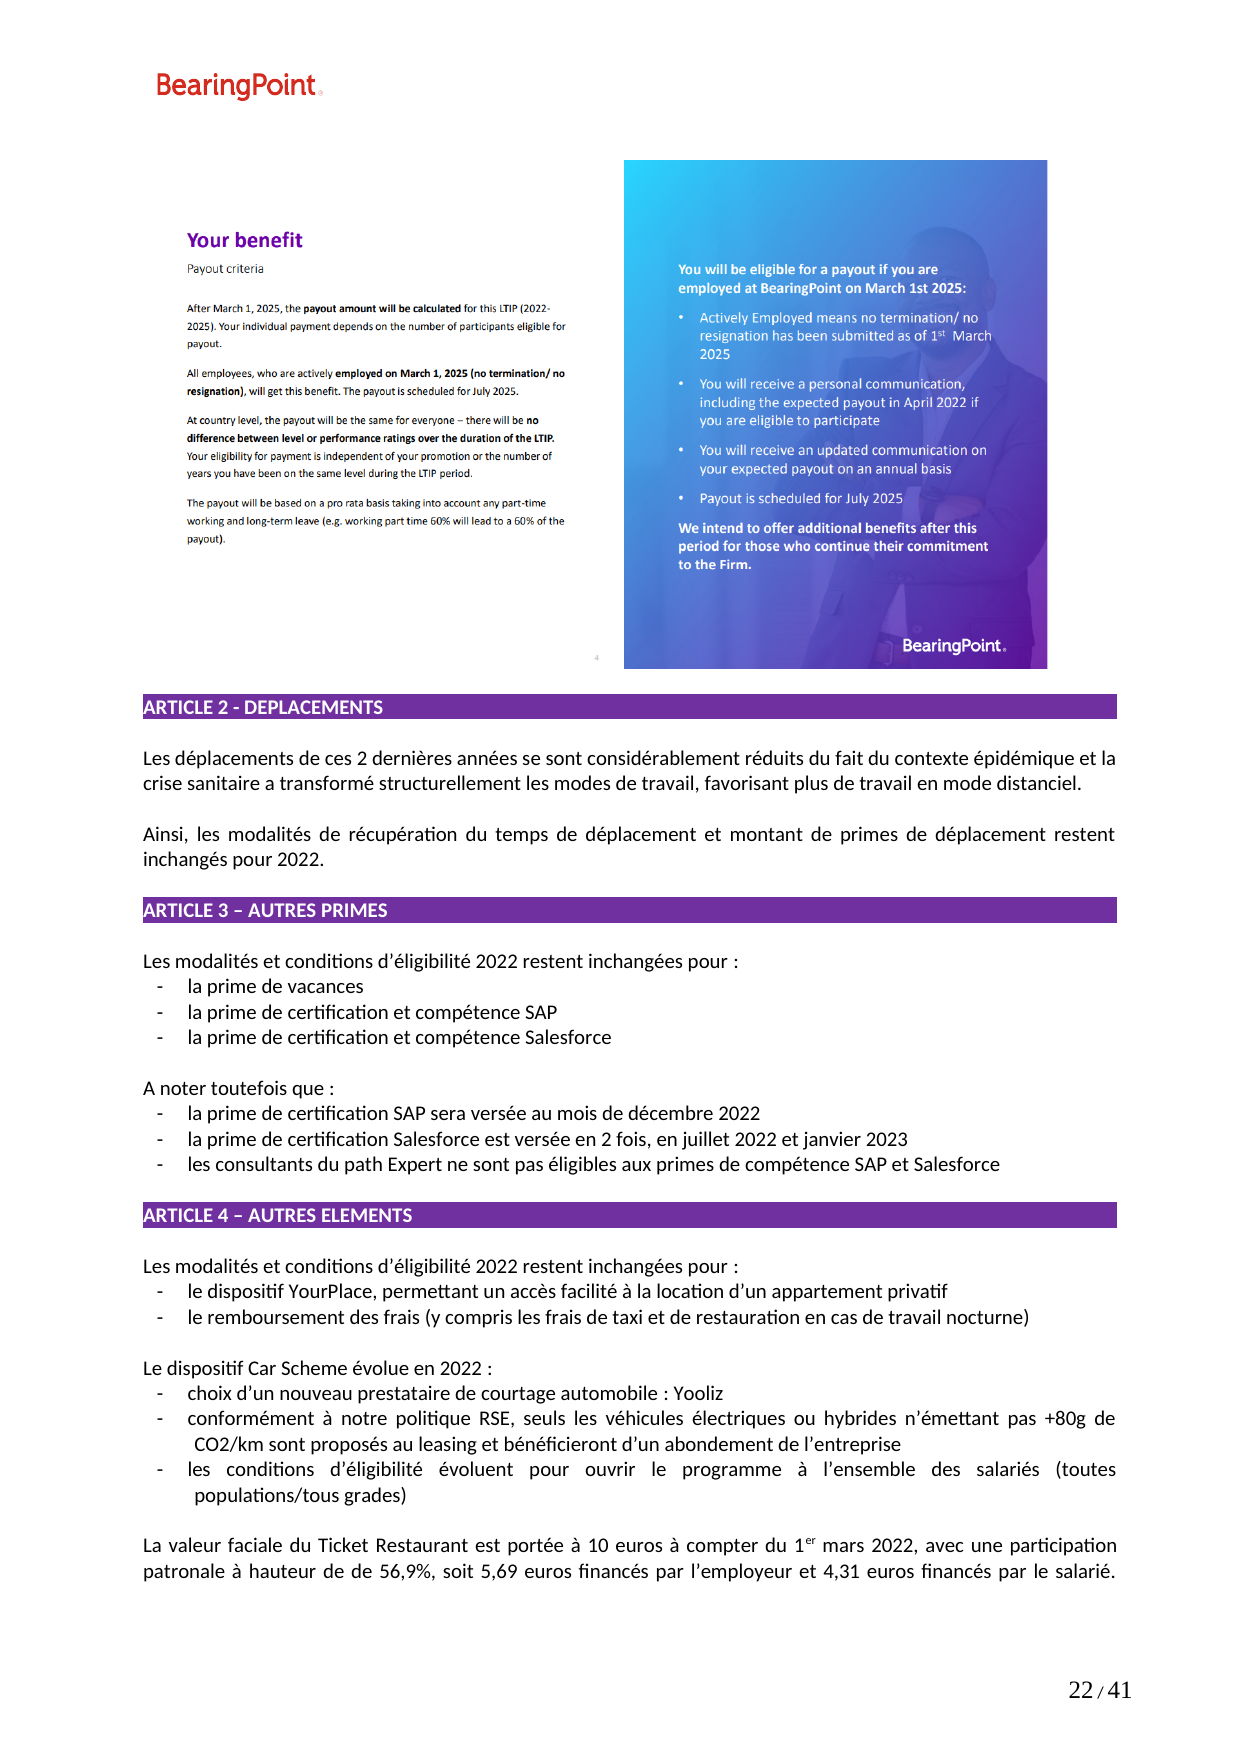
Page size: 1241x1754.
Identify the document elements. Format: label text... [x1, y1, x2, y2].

list choix d’un nouveau prestataire de courtage automobile : Yooliz [157, 1380, 1117, 1406]
list Ainsi, les modalités de récupération du temps de déplacement et montant de primes de déplacement restent inchangés pour 2022. [143, 821, 1117, 872]
text ARTICLE 4 – AUTRES ELEMENTS [143, 1202, 1117, 1228]
list la prime de vacances [157, 973, 1117, 999]
text Le dispositif Car Scheme évolue en 2022 : [143, 1355, 1117, 1380]
list la prime de certification SAP sera versée au mois de décembre 2022 [157, 1101, 1117, 1126]
picture [142, 160, 1048, 669]
picture [157, 73, 323, 101]
text ARTICLE 2 - DEPLACEMENTS [143, 694, 1117, 719]
list conformément à notre politique RSE, seuls les véhicules électriques ou hybrides n’émettant pas +80g de CO2/km sont proposés au leasing et bénéficieront d’un abondement de l’entreprise [157, 1406, 1117, 1456]
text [143, 1533, 1117, 1583]
list le dispositif YourPlace, permettant un accès facilité à la location d’un appartement privatif [157, 1278, 1117, 1304]
list Les déplacements de ces 2 dernières années se sont considérablement réduits du fait du contexte épidémique et la crise sanitaire a transformé structurellement les modes de travail, favorisant plus de travail en mode distanciel. [143, 745, 1117, 796]
text Les modalités et conditions d’éligibilité 2022 restent inchangées pour : [143, 948, 1117, 973]
list la prime de certification et compétence SAP [157, 999, 1117, 1024]
list le remboursement des frais (y compris les frais de taxi et de restauration en cas de travail nocturne) [157, 1304, 1117, 1329]
text ARTICLE 3 – AUTRES PRIMES [143, 897, 1117, 923]
list les consultants du path Expert ne sont pas éligibles aux primes de compétence SAP et Salesforce [157, 1151, 1093, 1177]
list les conditions d’éligibilité évoluent pour ouvrir le programme à l’ensemble des salariés (toutes populations/tous grades) [157, 1456, 1117, 1507]
text A noter toutefois que : [143, 1075, 1117, 1101]
text Les modalités et conditions d’éligibilité 2022 restent inchangées pour : [143, 1253, 1117, 1278]
list la prime de certification Salesforce est versée en 2 fois, en juillet 2022 et janvier 2023 [157, 1126, 1117, 1151]
list la prime de certification et compétence Salesforce [157, 1024, 1117, 1050]
